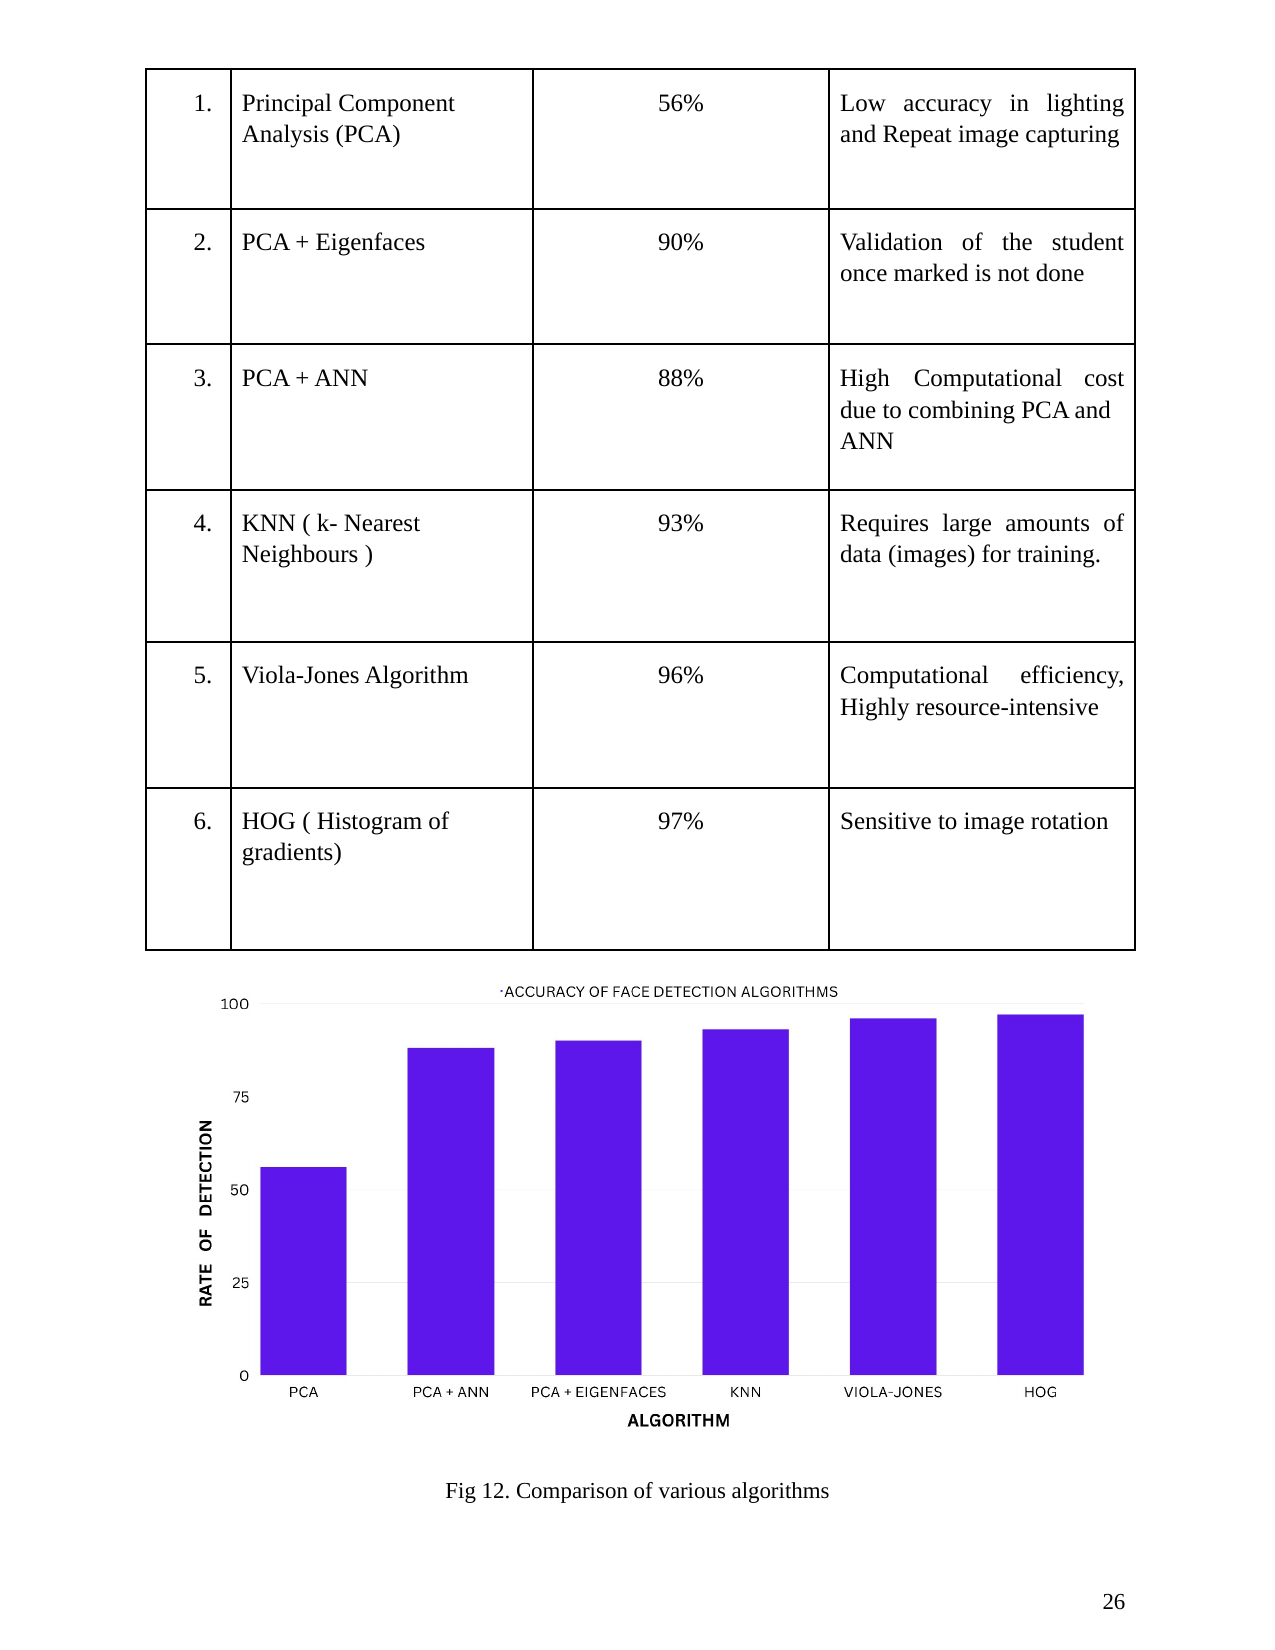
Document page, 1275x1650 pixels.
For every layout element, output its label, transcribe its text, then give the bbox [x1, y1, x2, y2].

table_cell Principal Component Analysis (PCA) [232, 70, 532, 207]
table_cell Requires large amounts of data (images) for training. [830, 491, 1134, 641]
table_cell PCA + Eigenfaces [232, 210, 532, 343]
table_cell KNN ( k- Nearest Neighbours ) [232, 491, 532, 641]
table_cell 97% [534, 789, 828, 949]
table_cell HOG ( Histogram of gradients) [232, 789, 532, 949]
table_cell Sensitive to image rotation [830, 789, 1134, 949]
table_cell Computational efficiency, Highly resource-intensive [830, 643, 1134, 787]
table_cell High Computational cost due to combining PCA and ANN [830, 345, 1134, 489]
table_cell 88% [534, 345, 828, 489]
table_cell Low accuracy in lighting and Repeat image capturing [830, 70, 1134, 207]
table_cell 96% [534, 643, 828, 787]
table_cell PCA + ANN [232, 345, 532, 489]
table_cell 1. [147, 70, 230, 207]
table_cell 6. [147, 789, 230, 949]
text Fig 12. Comparison of various algorithms [225, 1477, 1050, 1503]
table_cell 2. [147, 210, 230, 343]
table_cell 4. [147, 491, 230, 641]
table_cell 3. [147, 345, 230, 489]
table_cell 93% [534, 491, 828, 641]
table_cell 90% [534, 210, 828, 343]
table_cell 5. [147, 643, 230, 787]
table_cell 56% [534, 70, 828, 207]
table_cell Validation of the student once marked is not done [830, 210, 1134, 343]
picture [153, 951, 1150, 1450]
table_cell Viola-Jones Algorithm [232, 643, 532, 787]
